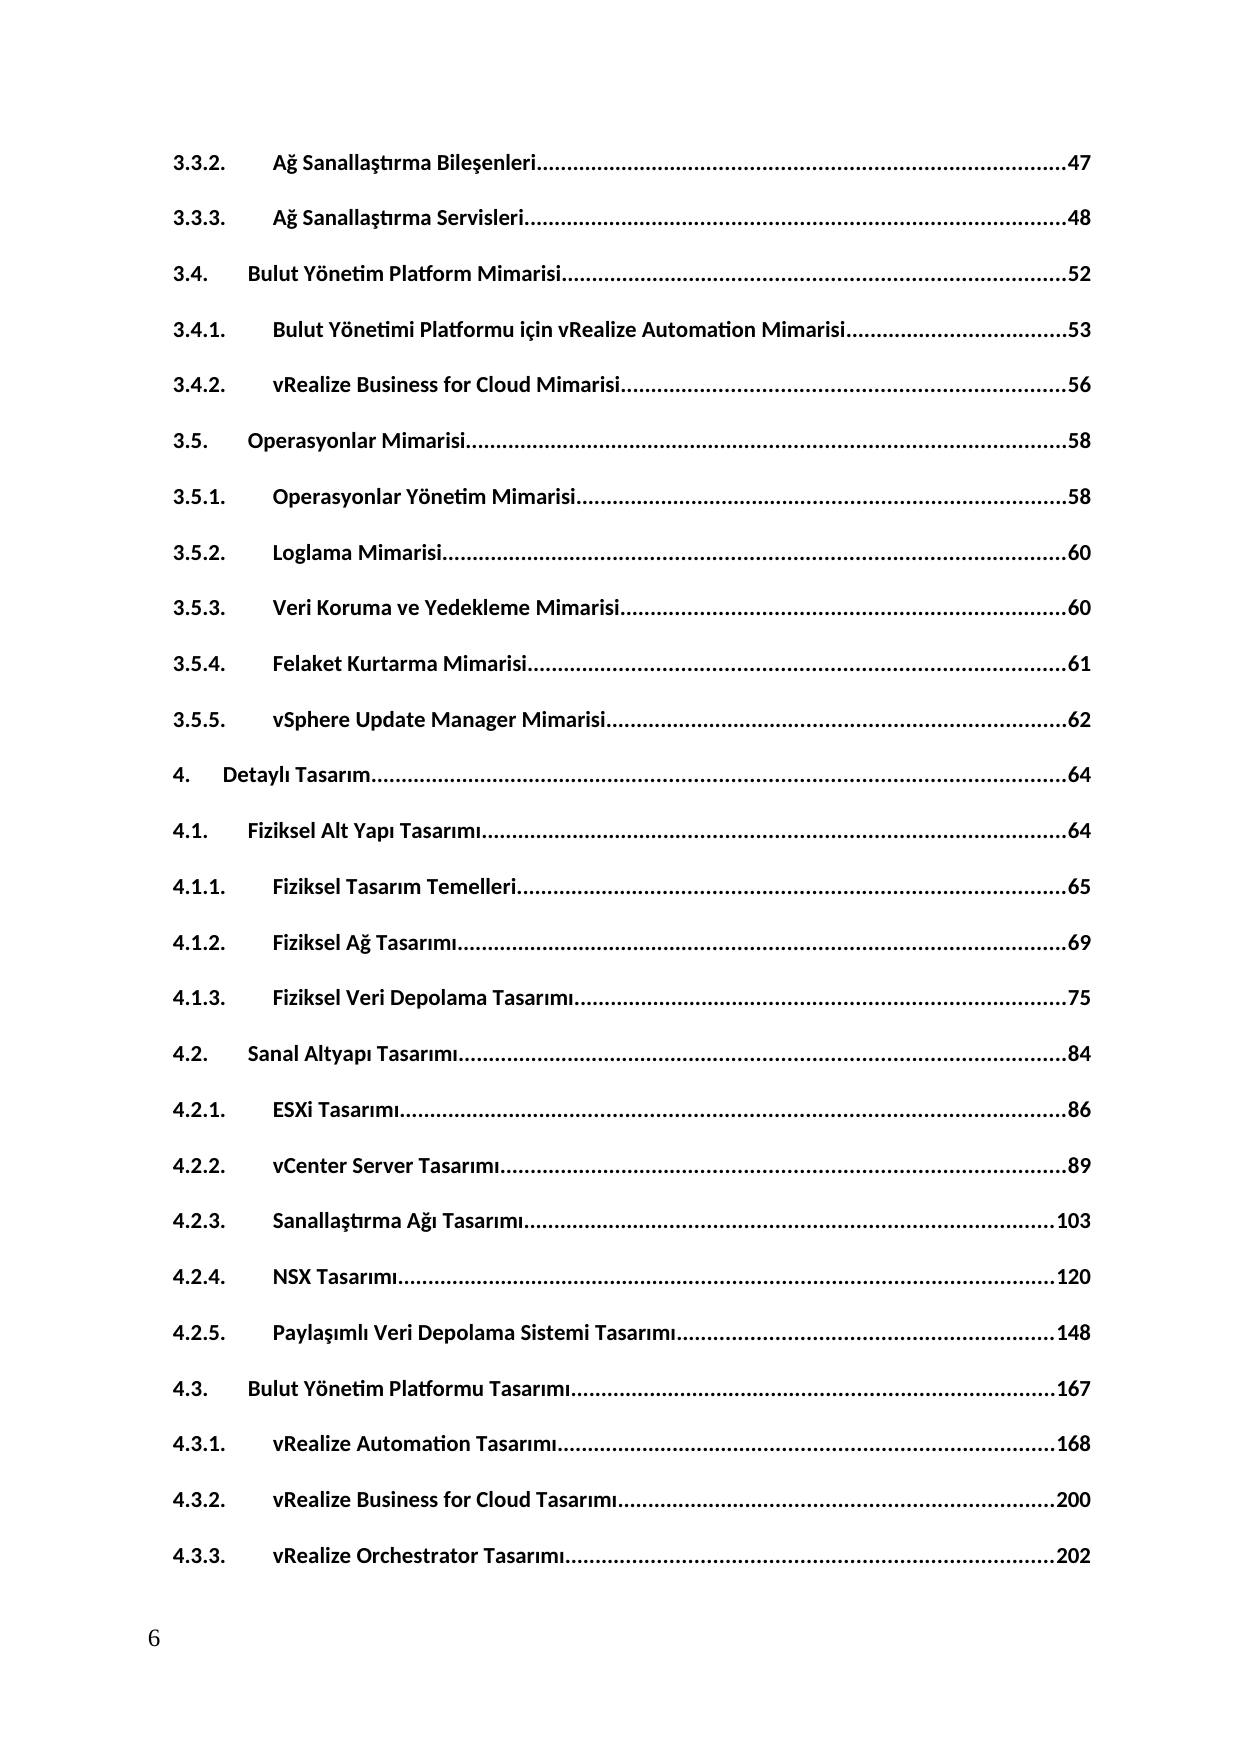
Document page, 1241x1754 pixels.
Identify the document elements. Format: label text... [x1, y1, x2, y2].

text 4.2. Sanal Altyapı Tasarımı 84 [173, 1039, 1093, 1067]
text 3.5.1. Operasyonlar Yönetim Mimarisi 58 [173, 482, 1093, 510]
text 3.3.2. Ağ Sanallaştırma Bileşenleri 47 [173, 148, 1093, 176]
text 4.3.3. vRealize Orchestrator Tasarımı 202 [173, 1541, 1093, 1569]
text 3.5. Operasyonlar Mimarisi 58 [173, 426, 1093, 454]
text 4.3. Bulut Yönetim Platformu Tasarımı 167 [173, 1374, 1093, 1402]
text 4.2.2. vCenter Server Tasarımı 89 [173, 1151, 1093, 1179]
text 4.3.2. vRealize Business for Cloud Tasarımı 200 [173, 1485, 1093, 1513]
text 3.4.2. vRealize Business for Cloud Mimarisi 56 [173, 371, 1093, 398]
text 3.5.4. Felaket Kurtarma Mimarisi 61 [173, 649, 1093, 677]
text 4.3.1. vRealize Automation Tasarımı 168 [173, 1429, 1093, 1457]
text 4.1.3. Fiziksel Veri Depolama Tasarımı 75 [173, 983, 1093, 1012]
text 3.4.1. Bulut Yönetimi Platformu için vRealize Automation Mimarisi 53 [173, 315, 1093, 343]
text 4. Detaylı Tasarım 64 [173, 761, 1093, 789]
text 4.2.3. Sanallaştırma Ağı Tasarımı 103 [173, 1206, 1093, 1234]
text 3.5.5. vSphere Update Manager Mimarisi 62 [173, 705, 1093, 733]
text 3.5.3. Veri Koruma ve Yedekleme Mimarisi 60 [173, 593, 1093, 621]
text 3.5.2. Loglama Mimarisi 60 [173, 538, 1093, 566]
text 4.1. Fiziksel Alt Yapı Tasarımı 64 [173, 816, 1093, 844]
text 4.2.5. Paylaşımlı Veri Depolama Sistemi Tasarımı 148 [173, 1318, 1093, 1346]
text 4.2.4. NSX Tasarımı 120 [173, 1262, 1093, 1290]
text 4.1.1. Fiziksel Tasarım Temelleri 65 [173, 872, 1093, 900]
text 3.3.3. Ağ Sanallaştırma Servisleri 48 [173, 203, 1093, 231]
text 3.4. Bulut Yönetim Platform Mimarisi 52 [173, 259, 1093, 287]
text 4.1.2. Fiziksel Ağ Tasarımı 69 [173, 928, 1093, 956]
text 4.2.1. ESXi Tasarımı 86 [173, 1095, 1093, 1123]
